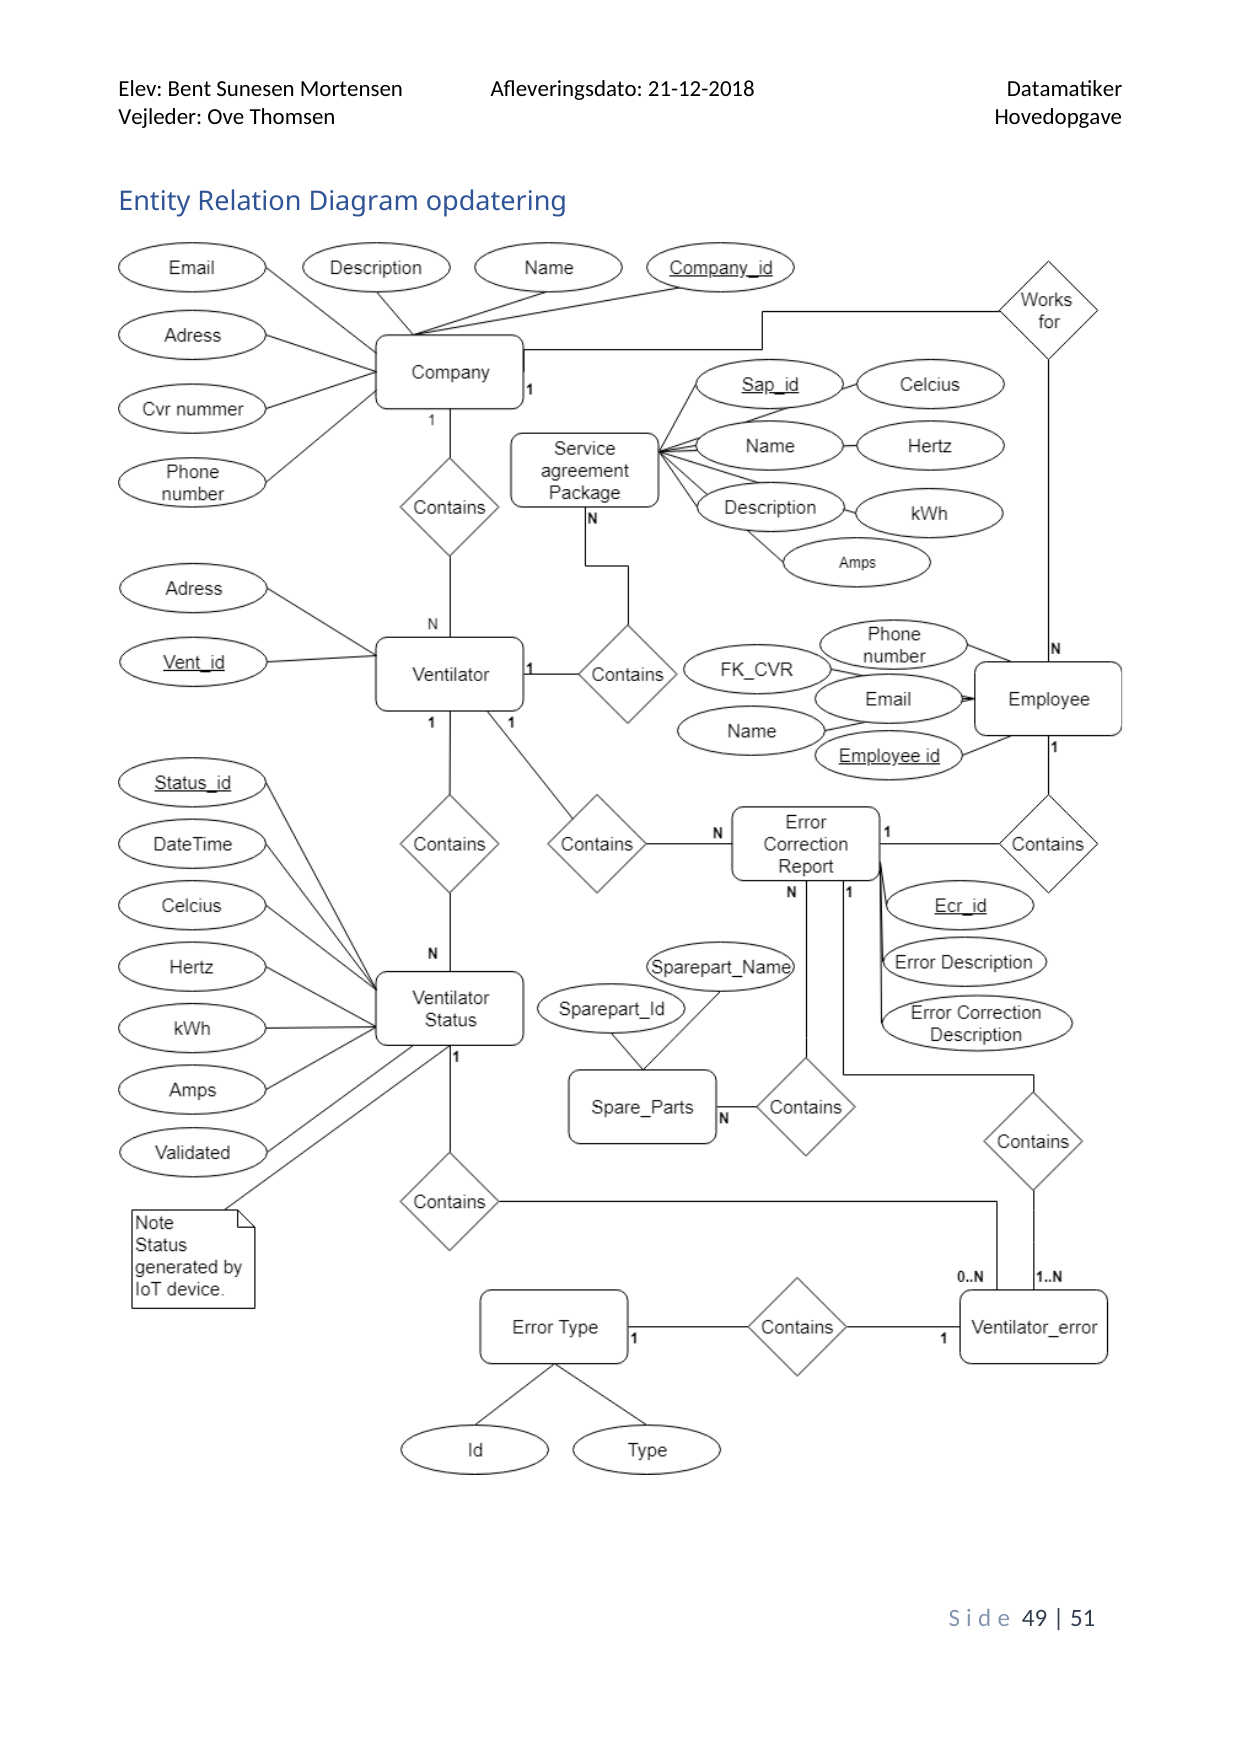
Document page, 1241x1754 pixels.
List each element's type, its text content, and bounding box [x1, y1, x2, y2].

picture [118, 242, 1123, 1475]
subtitle Entity Relation Diagram opdatering [118, 181, 1122, 218]
